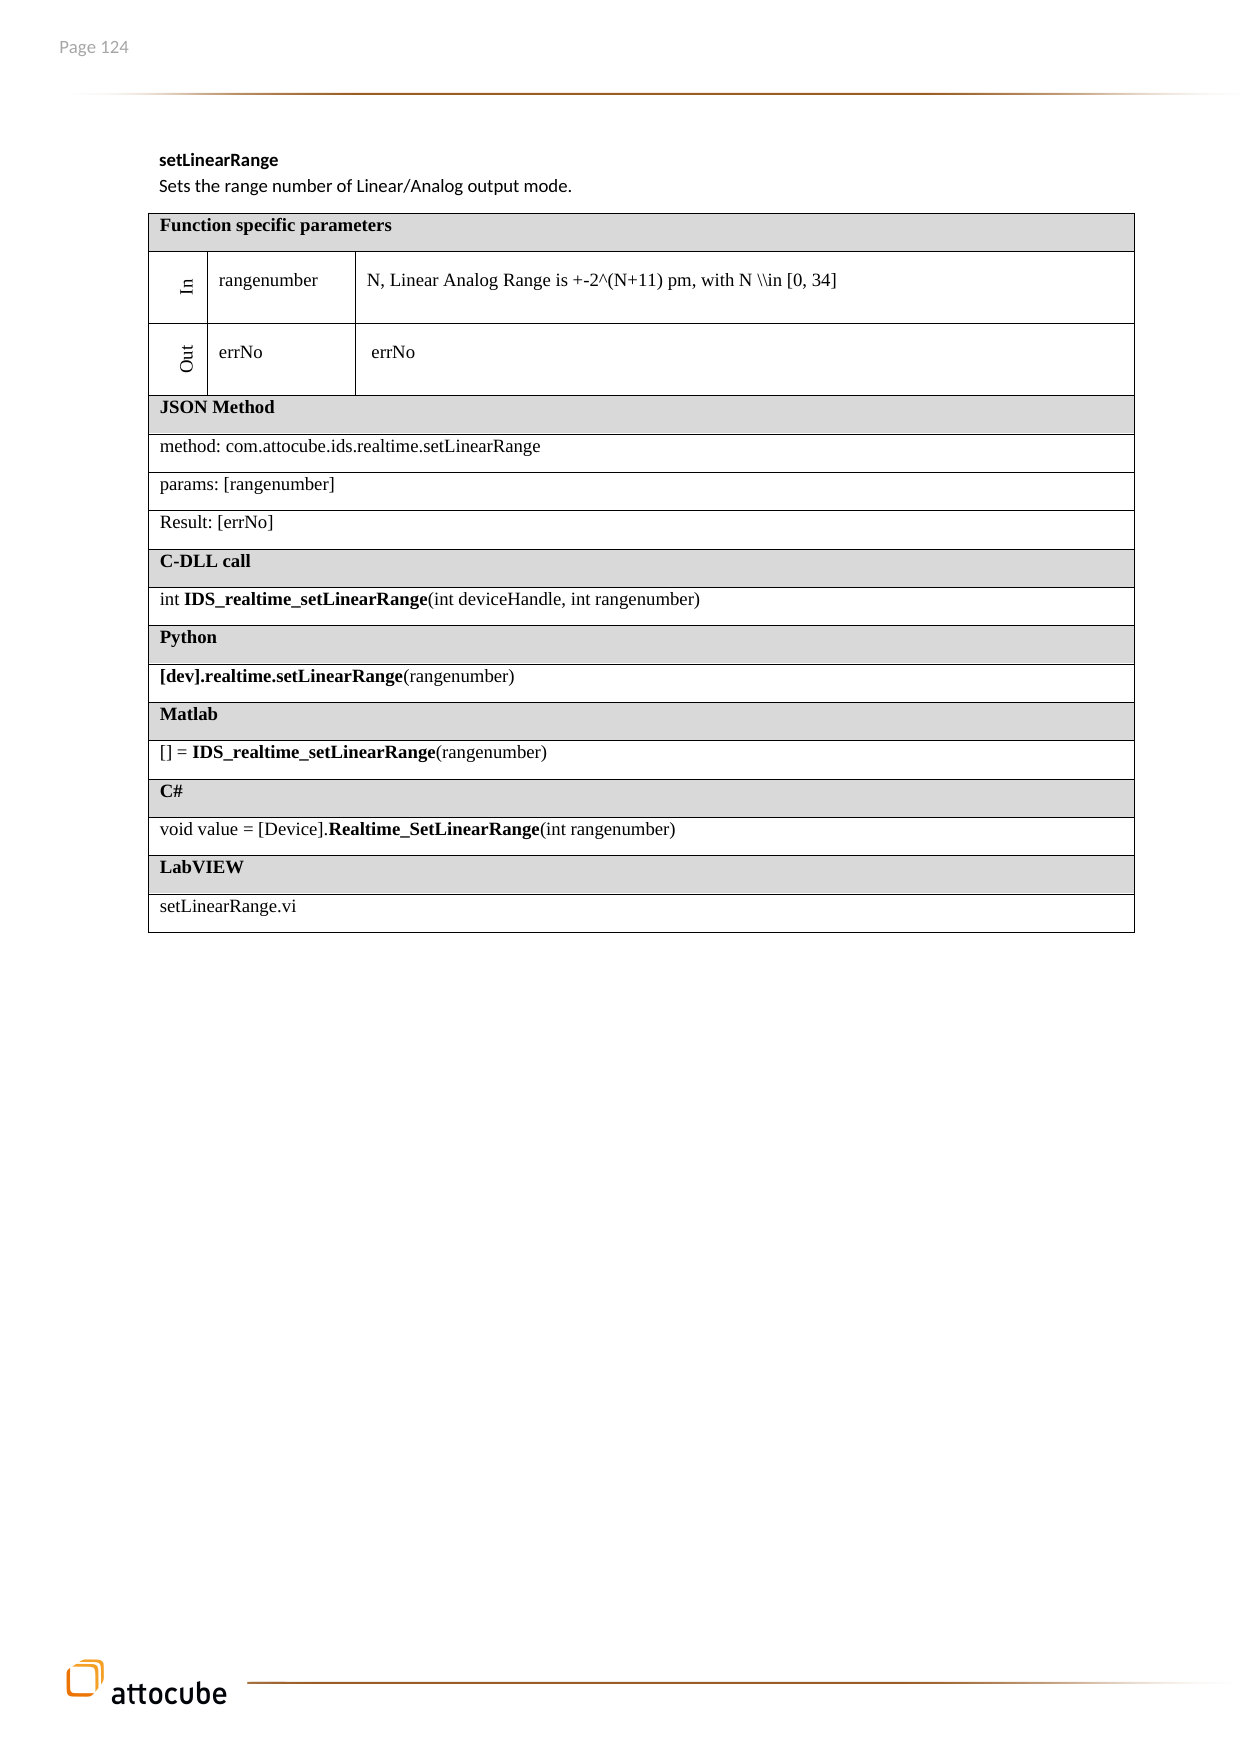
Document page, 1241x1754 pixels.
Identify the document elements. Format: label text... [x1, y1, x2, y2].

table_header LabVIEW [149, 856, 1134, 893]
table_cell Out [149, 324, 207, 395]
table_header setLinearRange.vi [149, 895, 1134, 932]
table_header In [149, 252, 207, 323]
table_cell Result: [errNo] [149, 511, 1134, 548]
table_header Function specific parameters [149, 214, 1134, 251]
table_cell params: [rangenumber] [149, 473, 1134, 510]
table_header Matlab [149, 703, 1134, 740]
table_header C-DLL call [149, 550, 1134, 587]
table_cell errNo [208, 324, 355, 395]
table_header void value = [Device].Realtime_SetLinearRange(int rangenumber) [149, 818, 1134, 855]
table_header rangenumber [208, 252, 355, 323]
table_header Python [149, 626, 1134, 663]
picture [10, 1651, 1240, 1711]
table_header int IDS_realtime_setLinearRange(int deviceHandle, int rangenumber) [149, 588, 1134, 625]
table_header method: com.attocube.ids.realtime.setLinearRange [149, 435, 1134, 472]
picture [68, 82, 1241, 108]
table_header [dev].realtime.setLinearRange(rangenumber) [149, 665, 1134, 702]
table_header N, Linear Analog Range is +-2^(N+11) pm, with N \\in [0, 34] [356, 252, 1134, 323]
table_header setLinearRange Sets the range number of Linear/Analog output mode. [148, 148, 1134, 213]
table_header [] = IDS_realtime_setLinearRange(rangenumber) [149, 741, 1134, 778]
table_header C# [149, 780, 1134, 817]
table_cell errNo [356, 324, 1134, 395]
table_header JSON Method [149, 396, 1134, 433]
